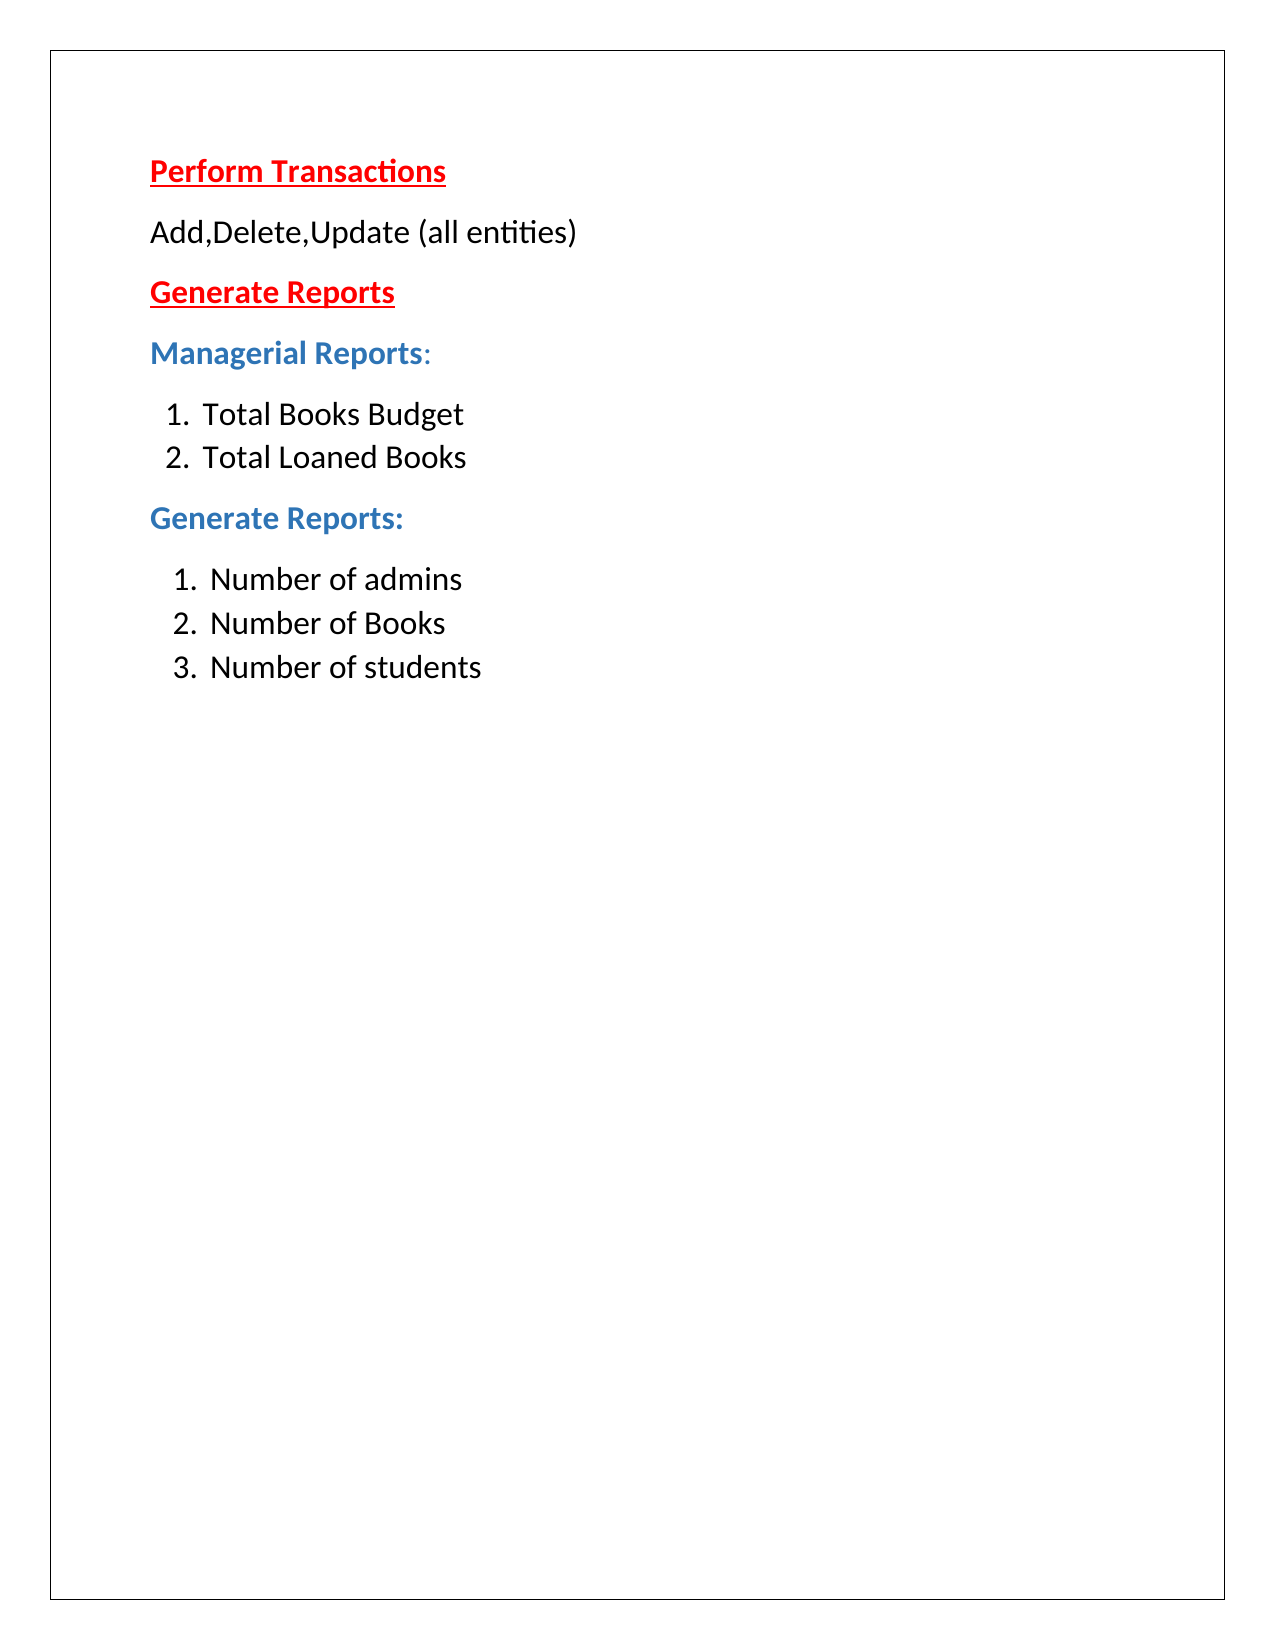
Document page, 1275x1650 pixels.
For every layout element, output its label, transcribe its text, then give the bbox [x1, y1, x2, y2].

list Number of students [172, 646, 1125, 686]
text Add,Delete,Update (all entities) [150, 211, 1125, 251]
text Managerial Reports: [150, 332, 1125, 373]
list Total Loaned Books [165, 436, 1125, 477]
text Generate Reports [150, 271, 1125, 312]
list Number of admins [172, 558, 1125, 598]
text Perform Transactions [150, 150, 1125, 191]
list Total Books Budget [165, 392, 1125, 433]
text Generate Reports: [150, 497, 1125, 538]
list Number of Books [172, 602, 1125, 642]
